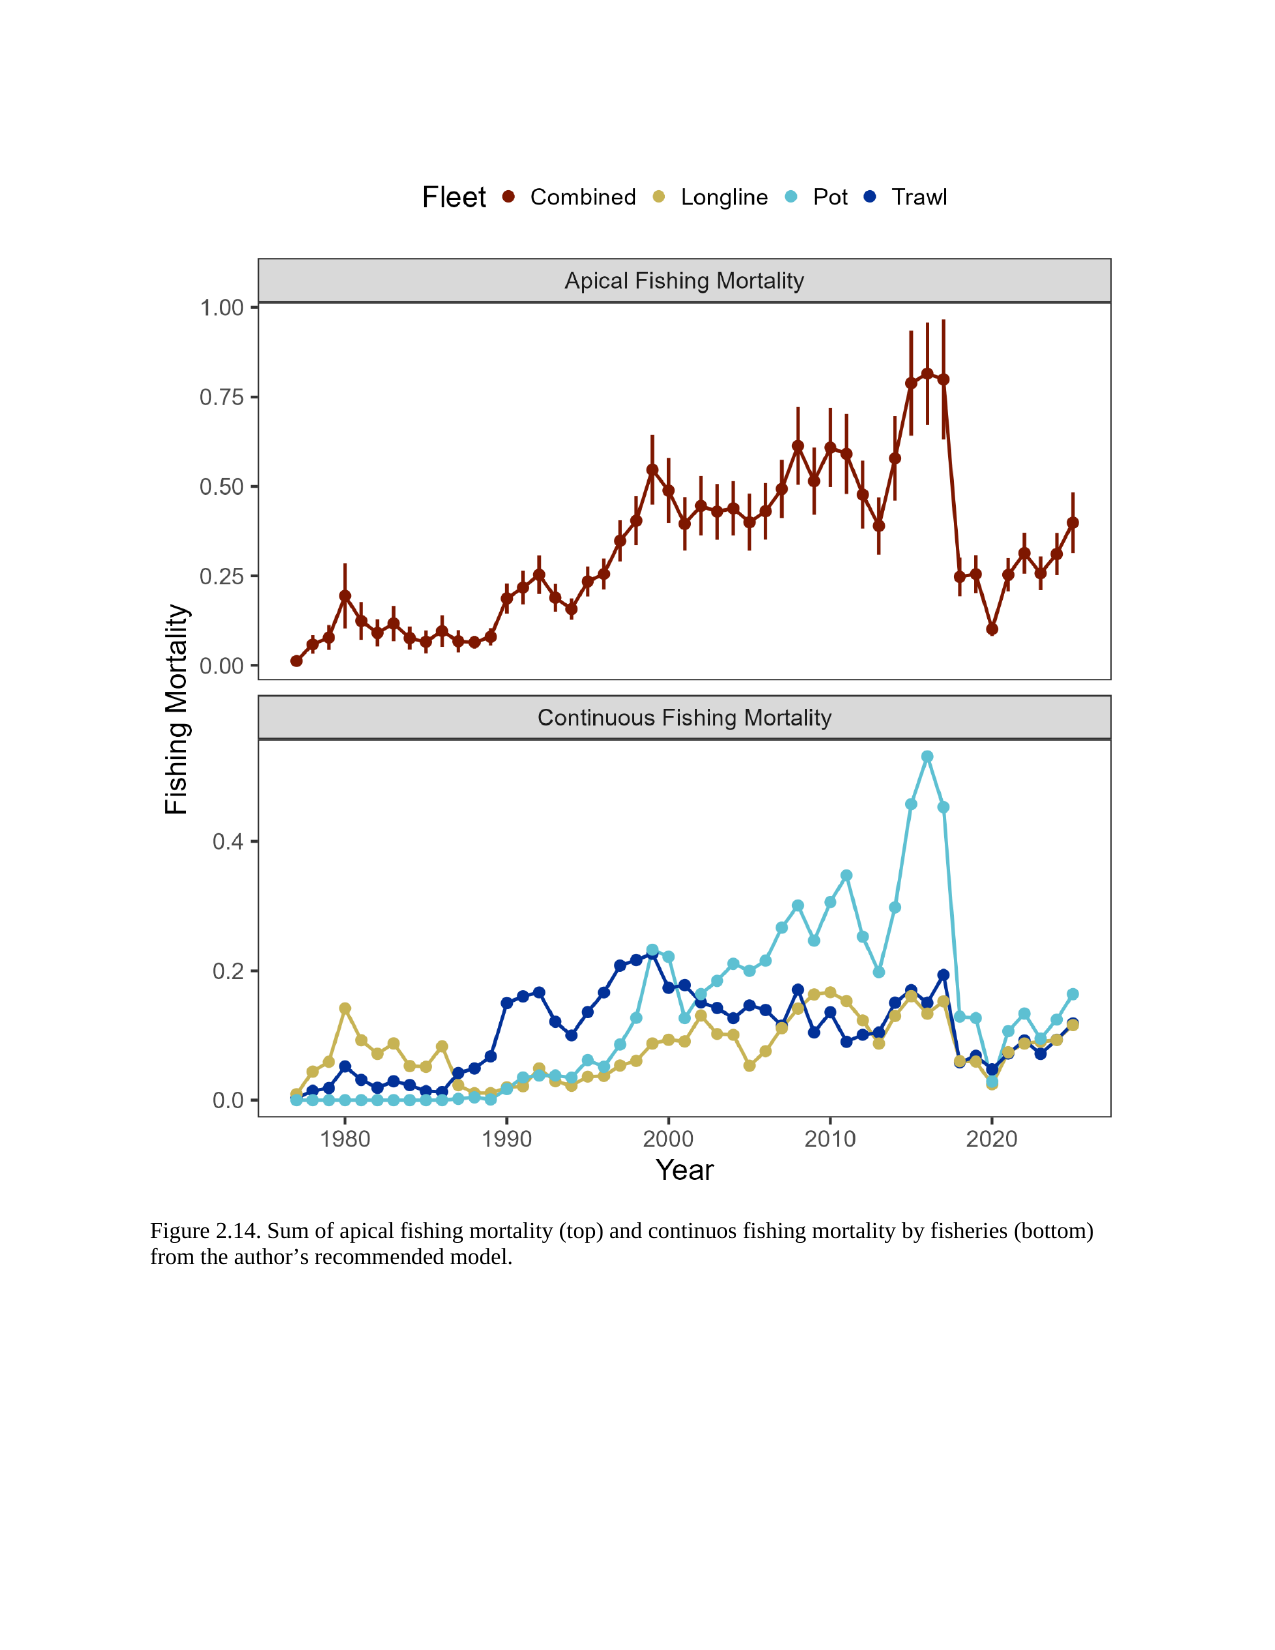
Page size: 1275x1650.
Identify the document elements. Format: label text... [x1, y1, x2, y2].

picture [150, 150, 1125, 1200]
subtitle Figure 2.14. Sum of apical fishing mortality (top) and continuos fishing mortality by fisheries (bottom) from the author’s recommended model. [150, 1217, 1125, 1269]
